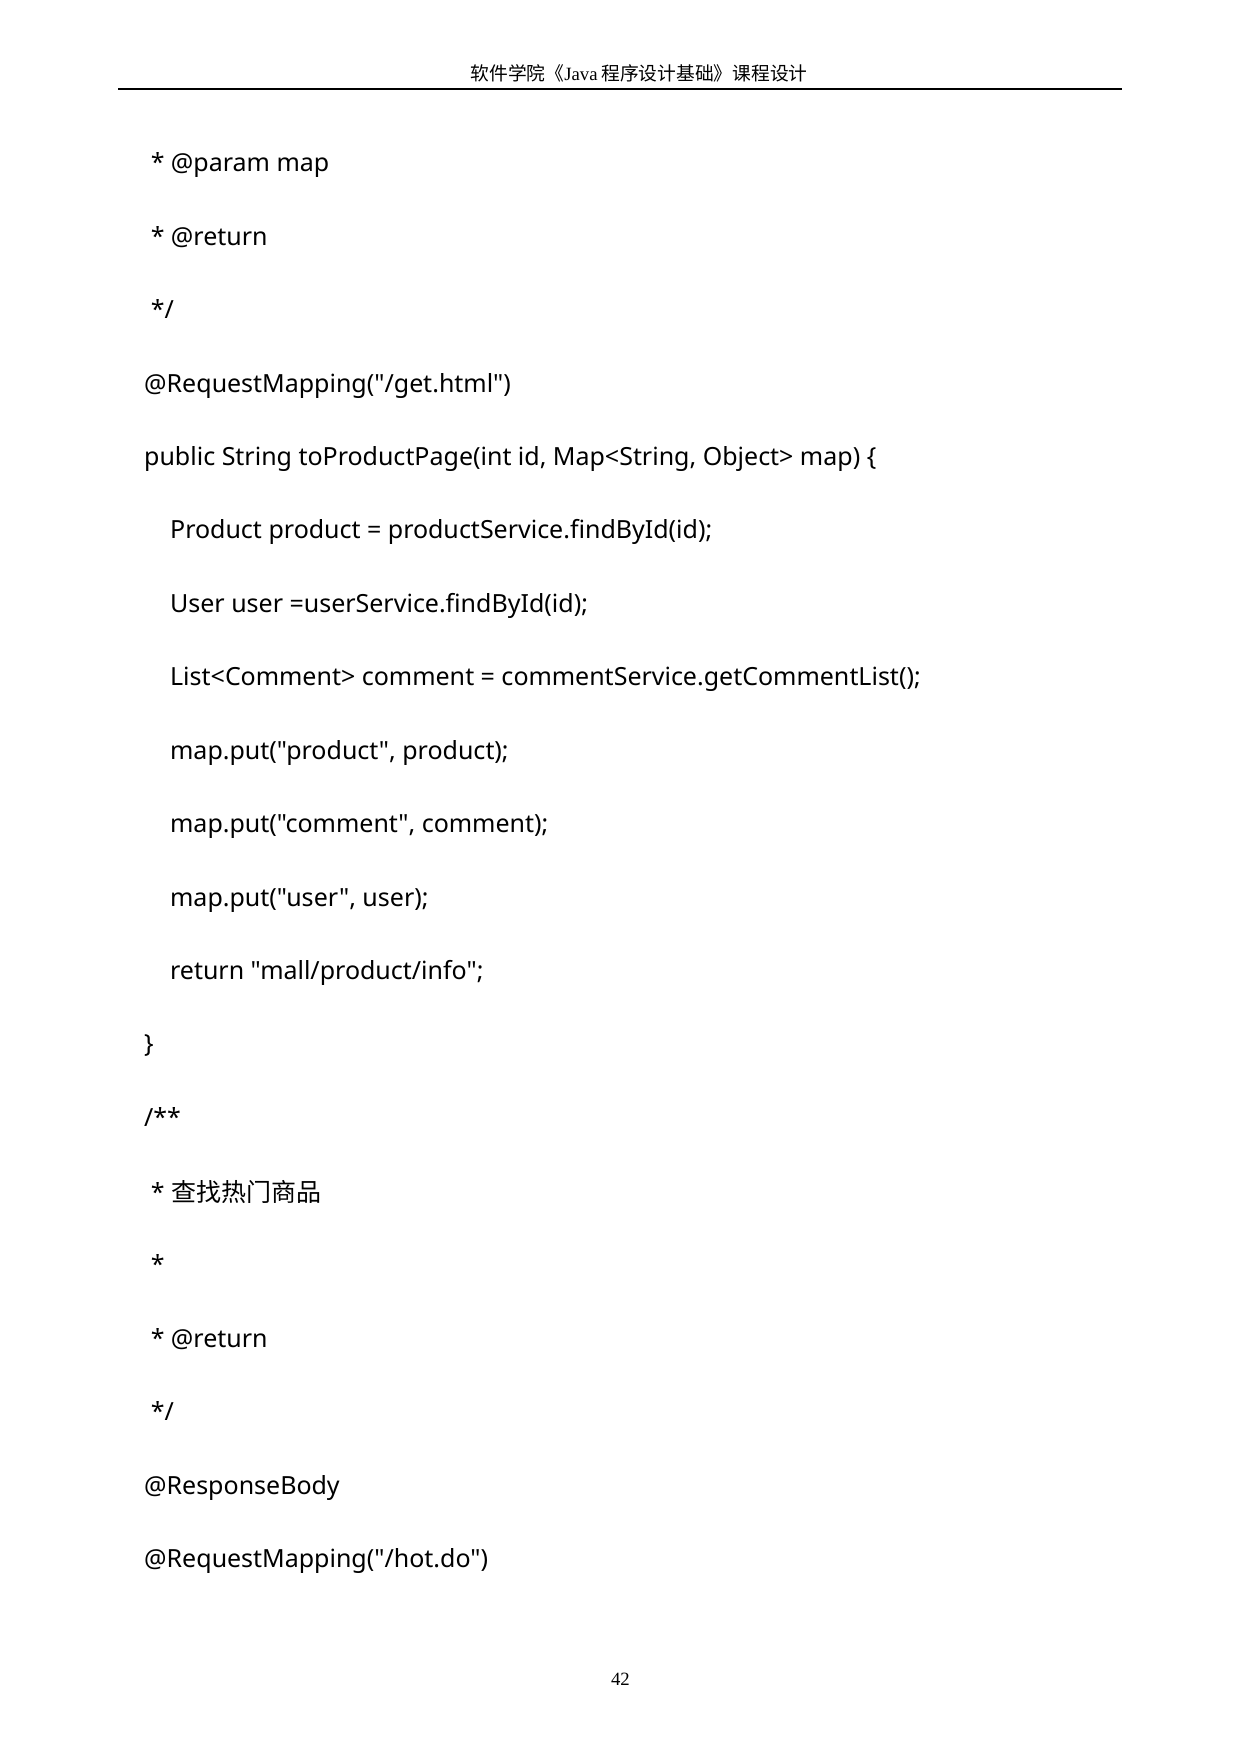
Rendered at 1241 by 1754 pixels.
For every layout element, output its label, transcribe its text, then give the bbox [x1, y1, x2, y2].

text */ [118, 1378, 1122, 1443]
text /** [118, 1084, 1122, 1149]
text return "mall/product/info"; [118, 937, 1122, 1002]
text User user =userService.findById(id); [118, 570, 1122, 635]
text * @param map [118, 129, 1122, 194]
text * @return [118, 203, 1122, 268]
text Product product = productService.findById(id); [118, 497, 1122, 562]
text List<Comment> comment = commentService.getCommentList(); [118, 643, 1122, 708]
text map.put("product", product); [118, 717, 1122, 782]
text * @return [118, 1305, 1122, 1370]
text */ [118, 276, 1122, 341]
text map.put("user", user); [118, 864, 1122, 929]
text @RequestMapping("/hot.do") [118, 1525, 1122, 1590]
text } [118, 1011, 1122, 1076]
text public String toProductPage(int id, Map<String, Object> map) { [118, 423, 1122, 488]
text * 查找热门商品 [118, 1158, 1122, 1223]
text @RequestMapping("/get.html") [118, 350, 1122, 415]
text * [118, 1232, 1122, 1297]
text map.put("comment", comment); [118, 790, 1122, 855]
text @ResponseBody [118, 1452, 1122, 1517]
